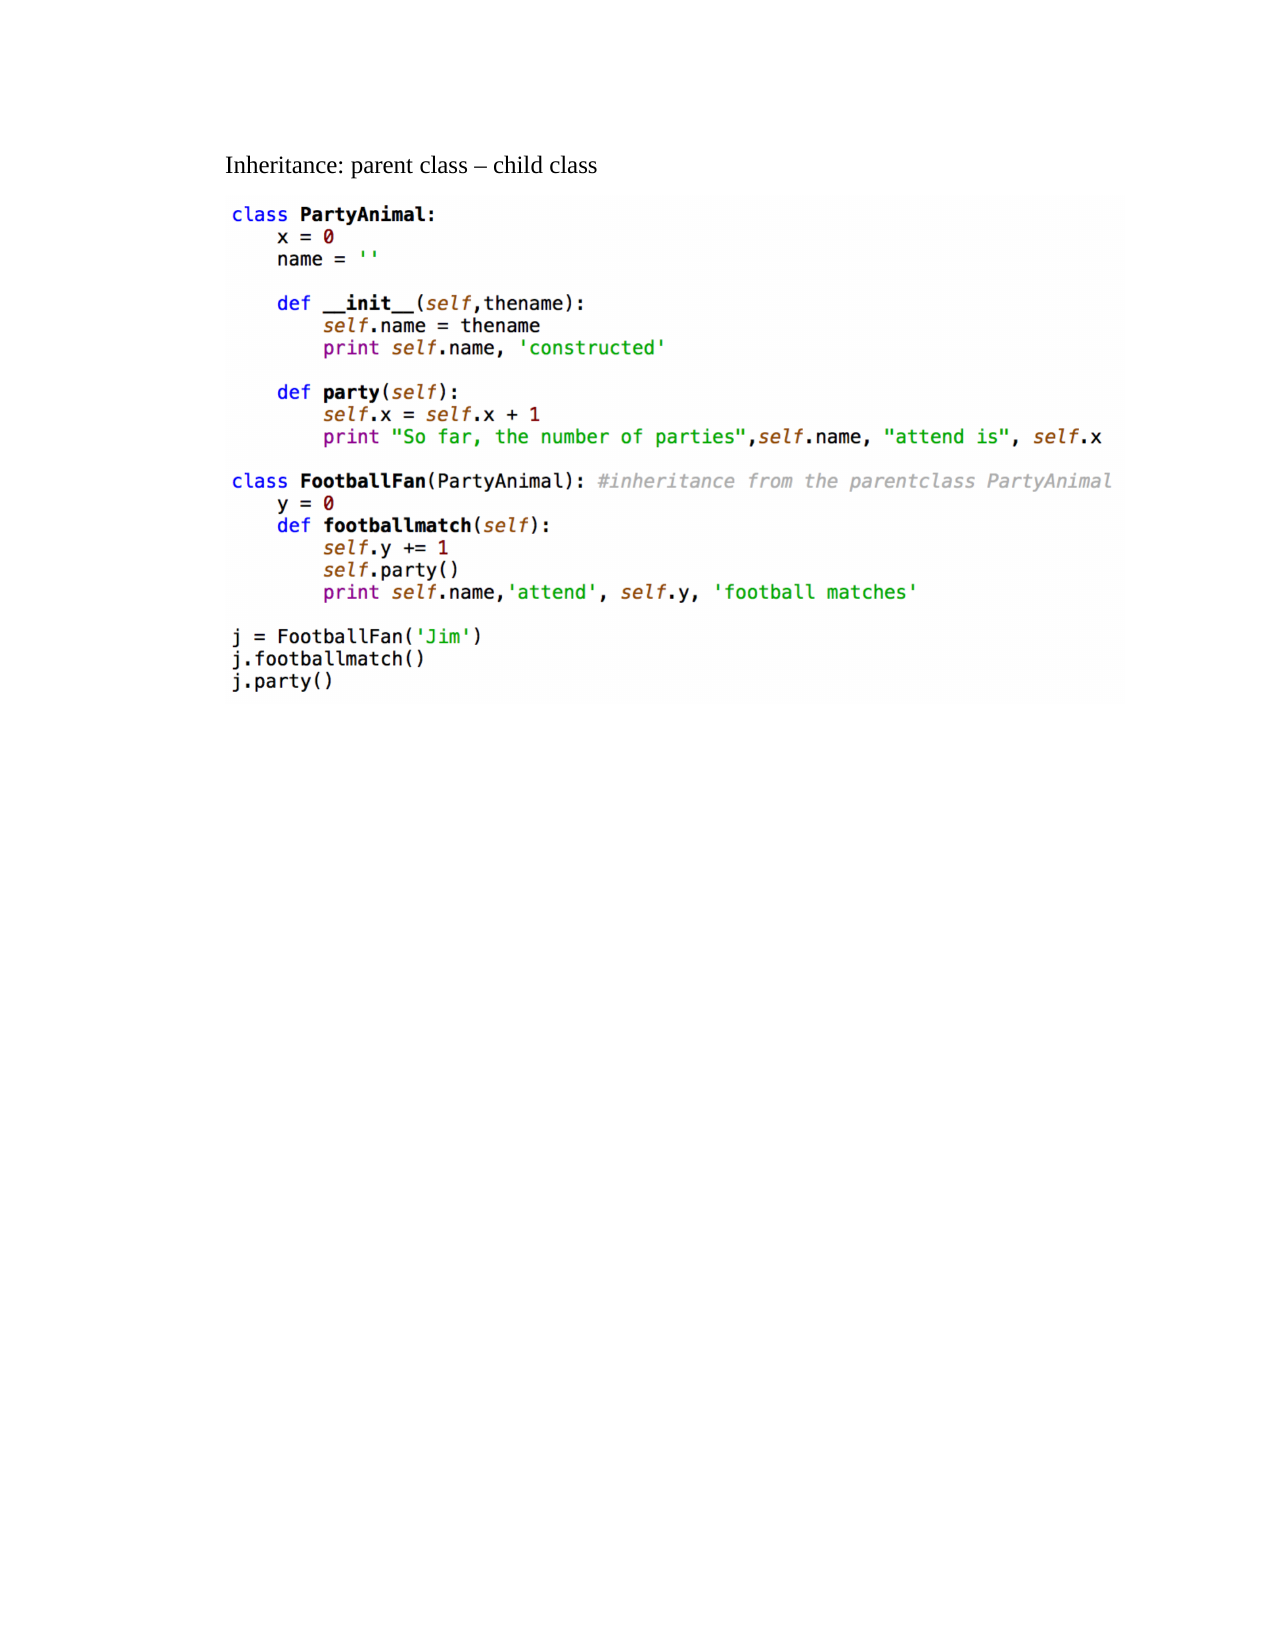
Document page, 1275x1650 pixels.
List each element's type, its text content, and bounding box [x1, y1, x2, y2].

text Inheritance: parent class – child class [187, 150, 1087, 179]
picture [225, 195, 1125, 704]
